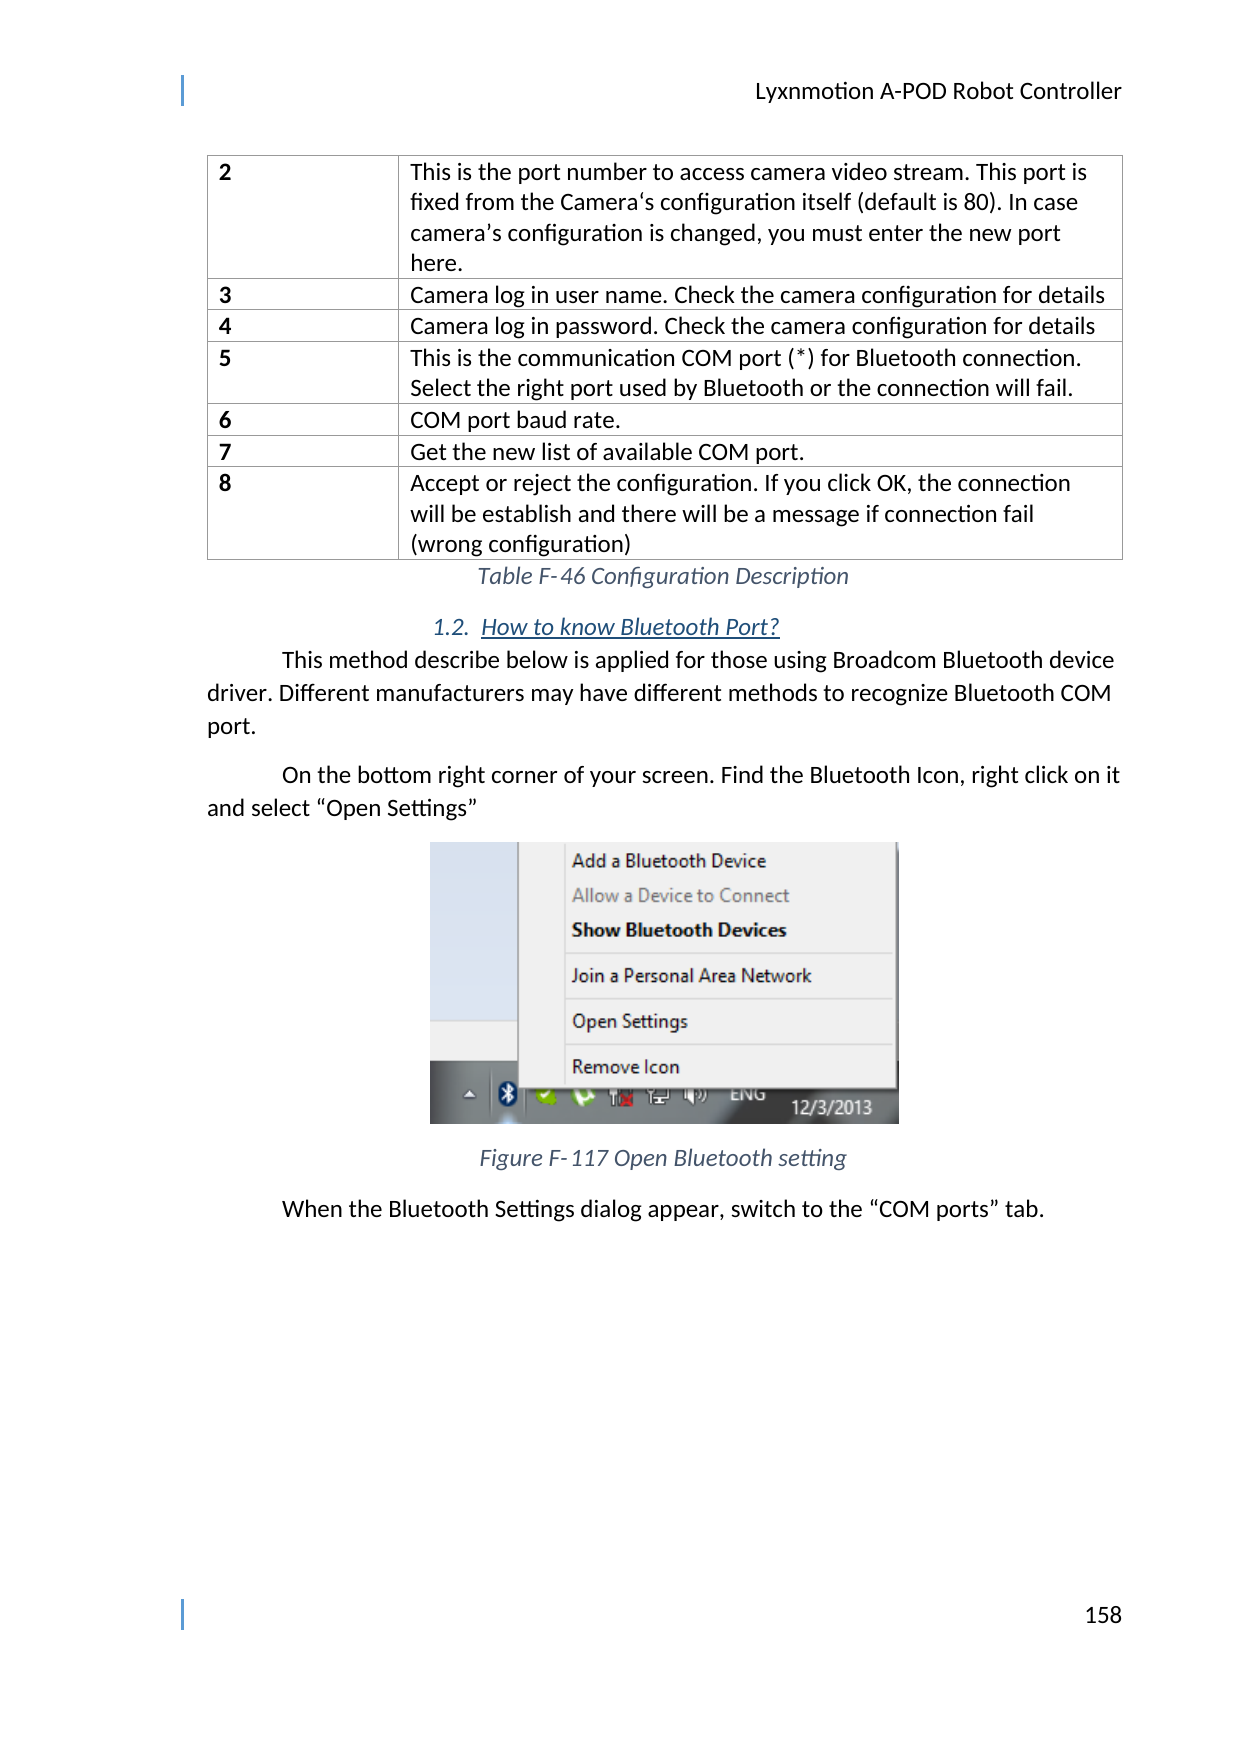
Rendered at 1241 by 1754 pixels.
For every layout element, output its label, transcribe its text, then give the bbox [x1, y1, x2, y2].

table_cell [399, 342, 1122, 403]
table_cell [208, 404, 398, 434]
subtitle How to know Bluetooth Port? [432, 611, 1122, 642]
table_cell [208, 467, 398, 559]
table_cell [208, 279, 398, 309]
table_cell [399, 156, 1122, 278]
text On the bottom right corner of your screen. Find the Bluetooth Icon, right click on it and select “Open Settings” [207, 759, 1122, 823]
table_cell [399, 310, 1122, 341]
picture [430, 842, 899, 1124]
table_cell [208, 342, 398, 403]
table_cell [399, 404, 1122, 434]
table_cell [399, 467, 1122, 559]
text This method describe below is applied for those using Broadcom Bluetooth device driver. Different manufacturers may have different methods to recognize Bluetooth COM port. [207, 644, 1122, 740]
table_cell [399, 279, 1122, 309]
text When the Bluetooth Settings dialog appear, switch to the “COM ports” tab. [207, 1194, 1122, 1224]
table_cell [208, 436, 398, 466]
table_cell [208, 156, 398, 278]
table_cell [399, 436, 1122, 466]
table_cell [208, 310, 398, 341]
